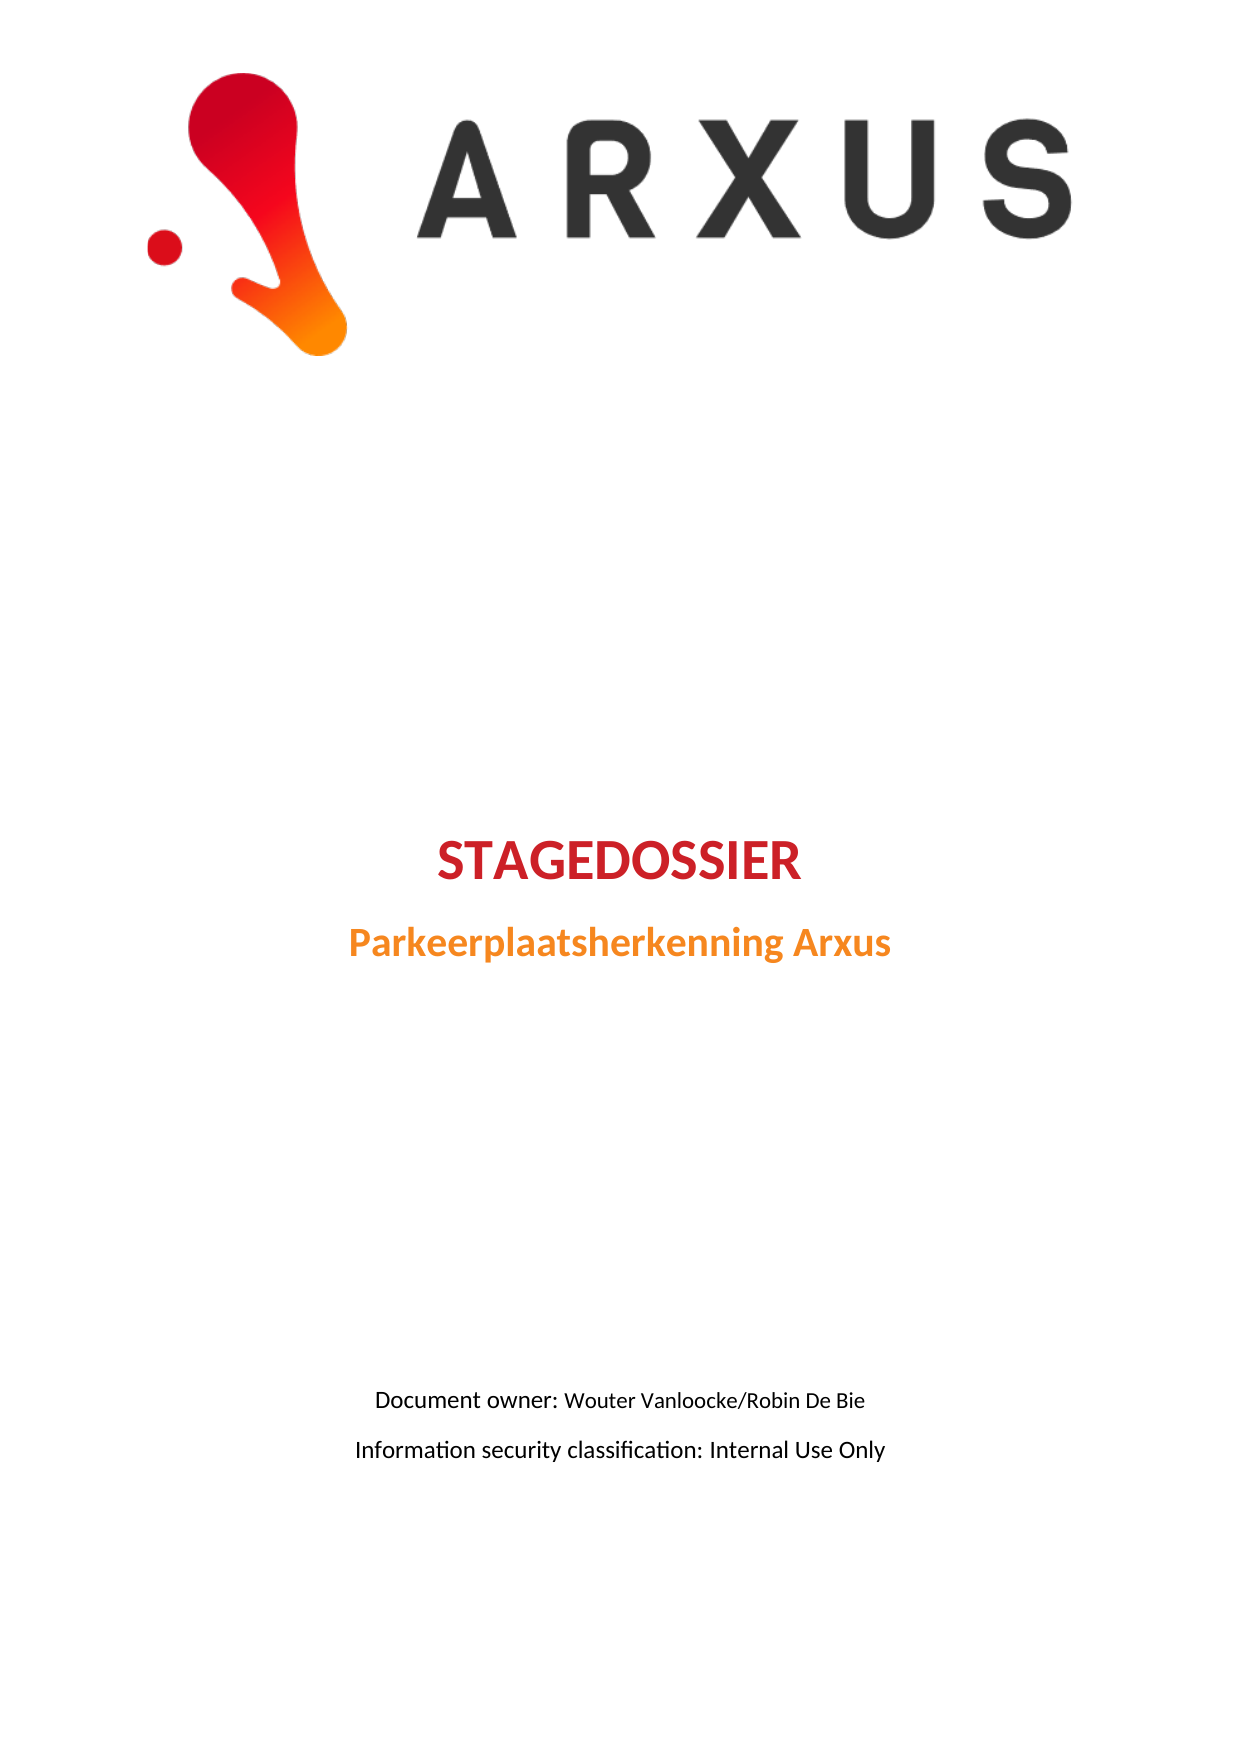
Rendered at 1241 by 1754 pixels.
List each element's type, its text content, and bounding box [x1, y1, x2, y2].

picture [147, 73, 1241, 356]
text Document owner: [148, 1384, 1093, 1415]
text Information security classification: [148, 1434, 1093, 1465]
